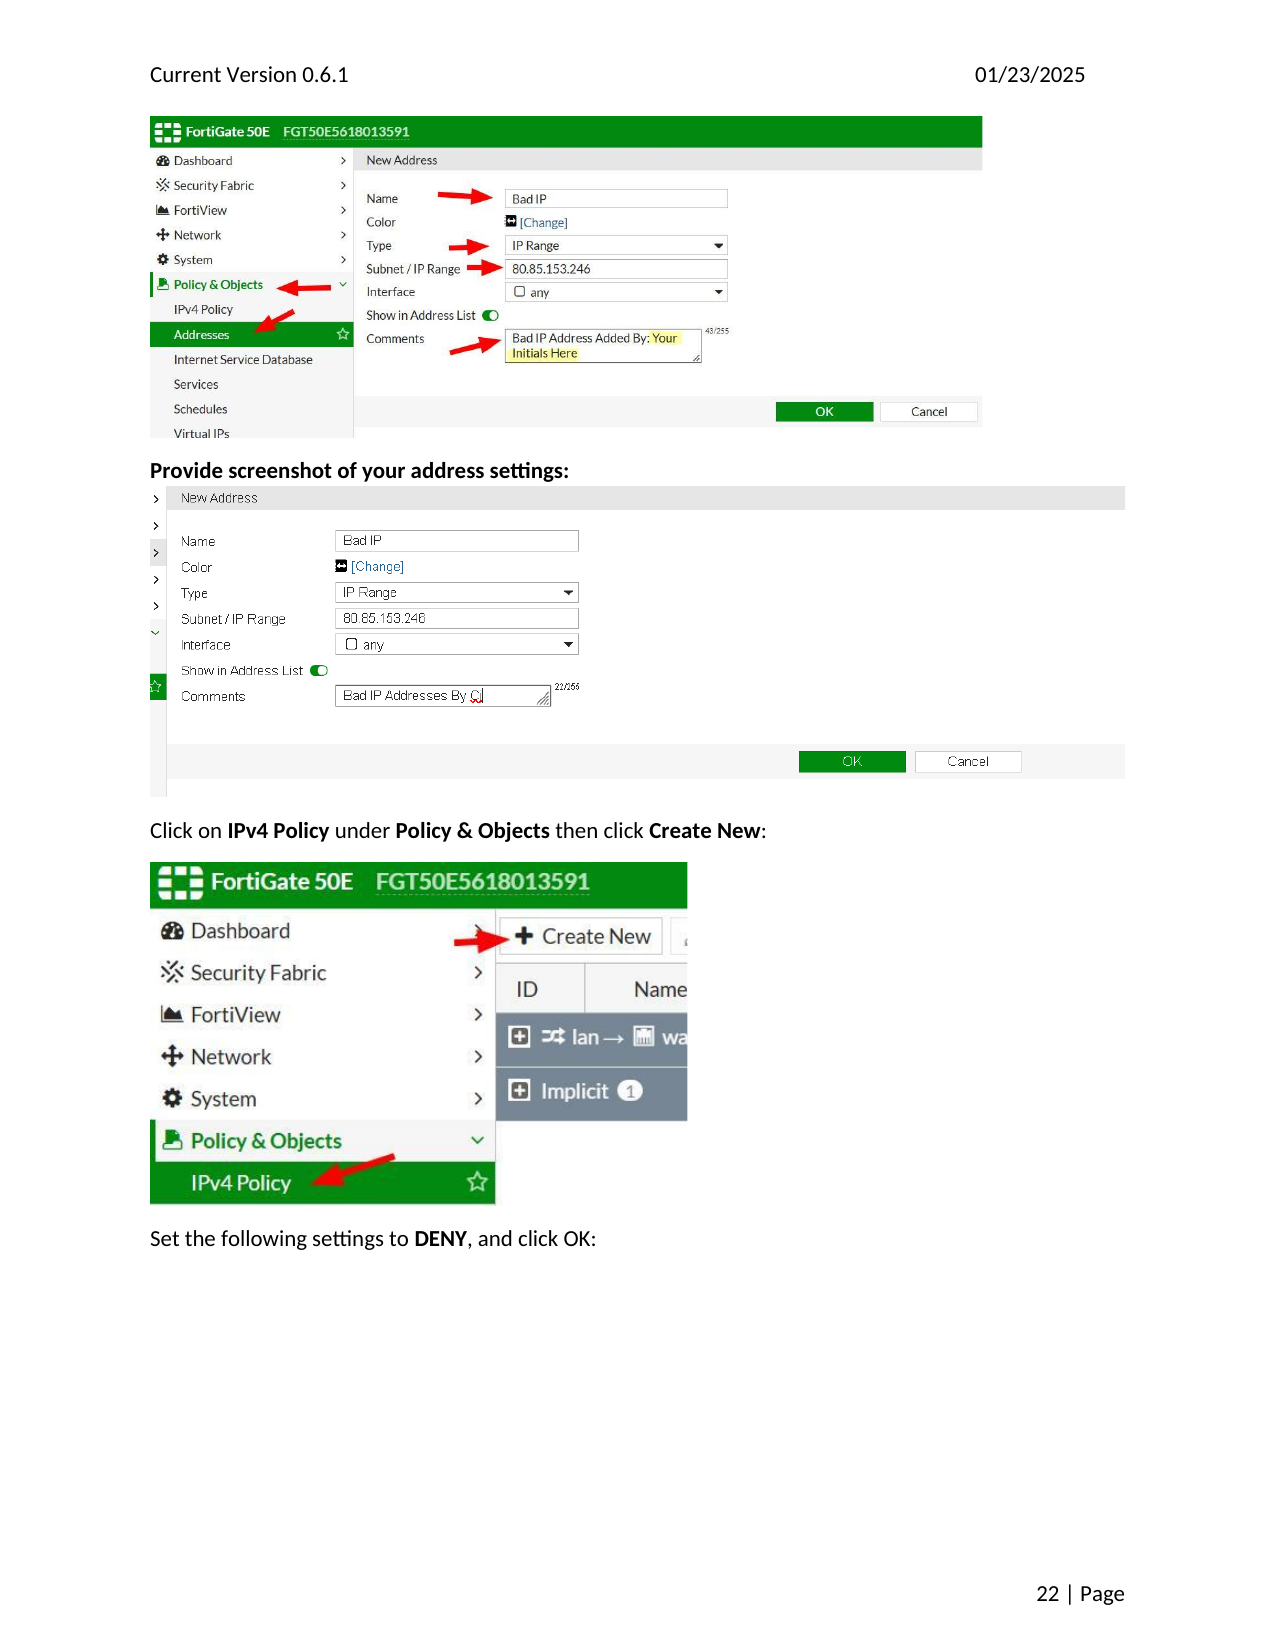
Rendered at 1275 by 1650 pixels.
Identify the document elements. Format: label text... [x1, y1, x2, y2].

picture [150, 862, 688, 1206]
text Provide screenshot of your address settings: [150, 456, 1125, 486]
picture [150, 486, 1125, 797]
text Set the following settings to DENY, and click OK: [150, 1224, 1125, 1252]
text Click on IPv4 Policy under Policy & Objects then click Create New: [150, 816, 1125, 844]
picture [150, 116, 983, 438]
